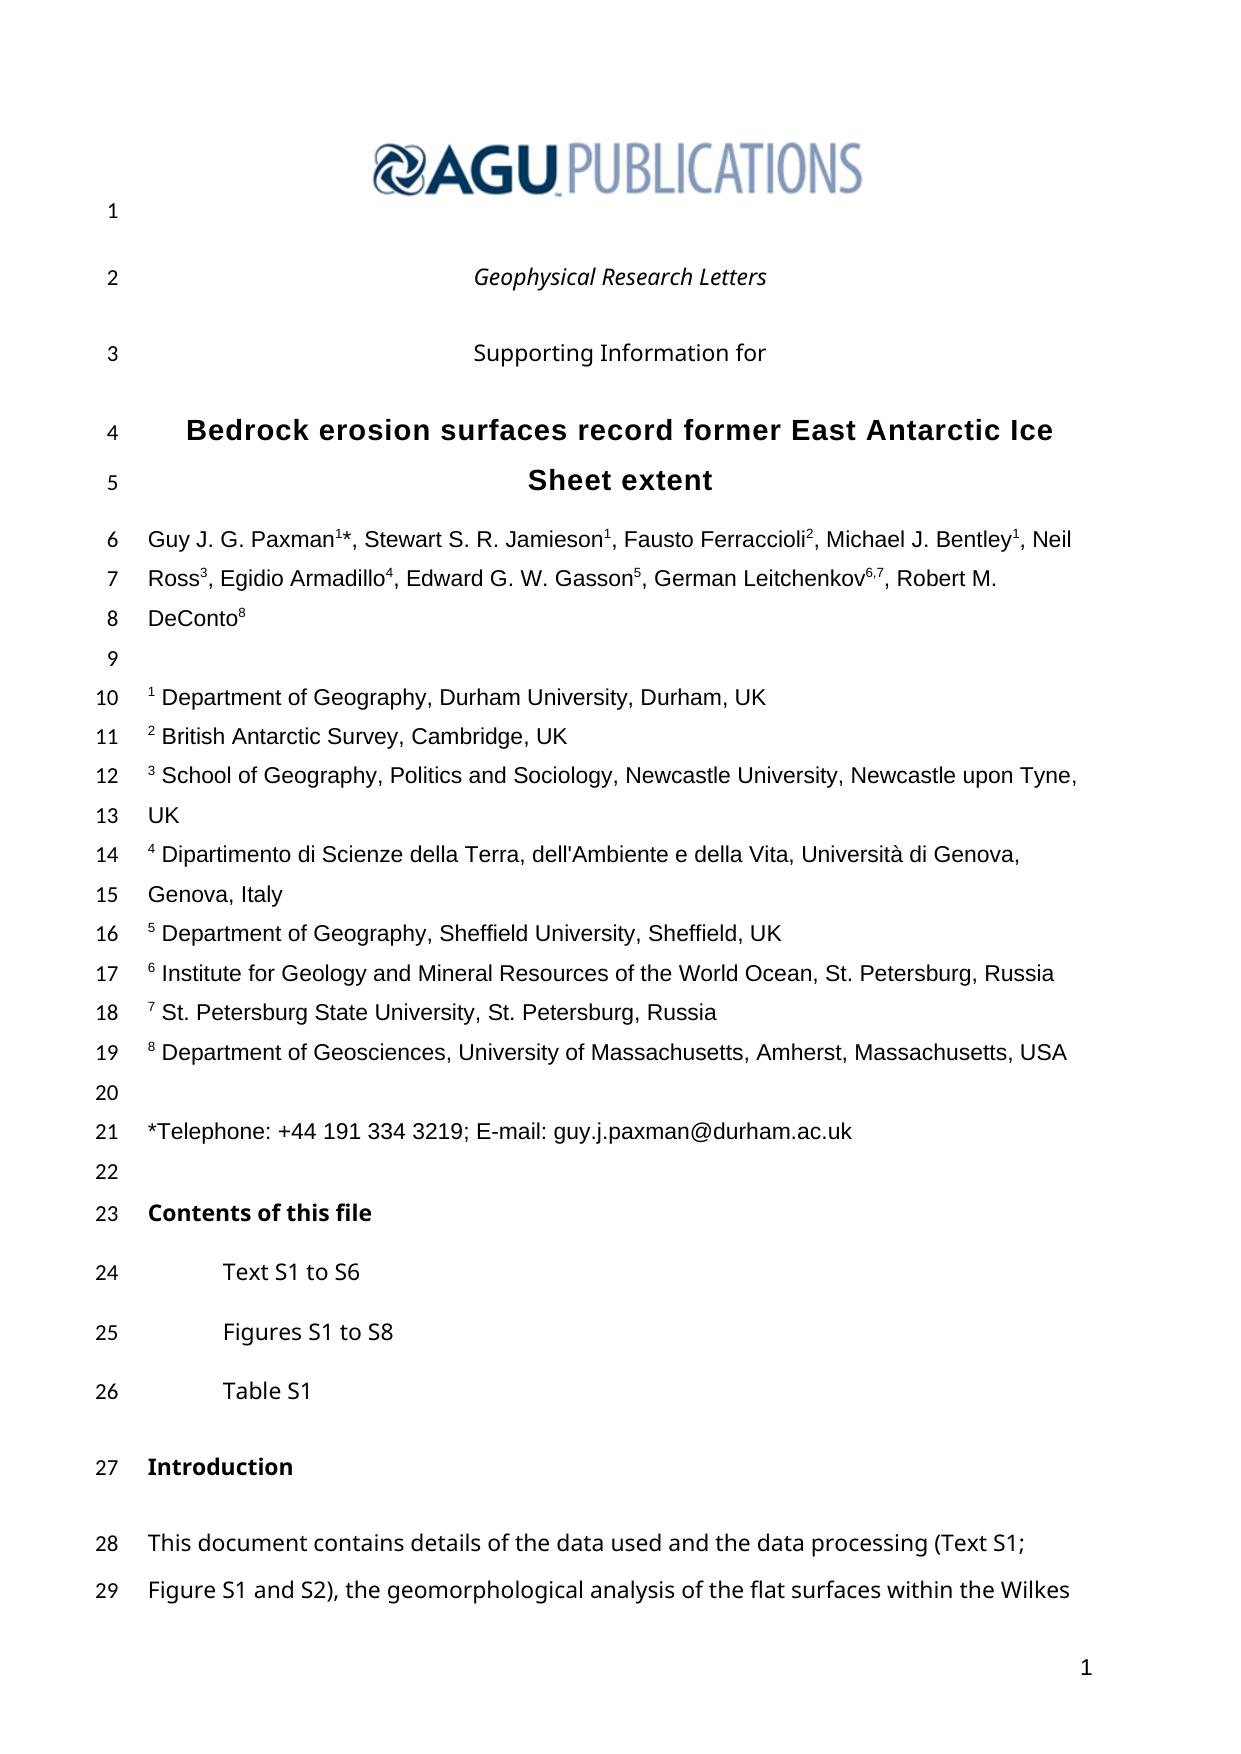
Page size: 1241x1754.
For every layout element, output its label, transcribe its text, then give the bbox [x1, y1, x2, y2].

text Geophysical Research Letters [148, 260, 1092, 292]
text 6 Institute for Geology and Mineral Resources of the World Ocean, St. Petersburg, Russia [148, 960, 1092, 986]
text 1 Department of Geography, Durham University, Durham, UK [148, 683, 1092, 710]
text Introduction [148, 1451, 1092, 1482]
text 5 Department of Geography, Sheffield University, Sheffield, UK [148, 920, 1092, 947]
text Guy J. G. Paxman1*, Stewart S. R. Jamieson1, Fausto Ferraccioli2, Michael J. Bentley1, Neil Ross3, Egidio Armadillo4, Edward G. W. Gasson5, German Leitchenkov6,7, Robert M. DeConto8 [148, 526, 1092, 631]
text 3 School of Geography, Politics and Sociology, Newcastle University, Newcastle upon Tyne, UK [148, 762, 1092, 828]
text Supporting Information for [148, 336, 1092, 368]
text Text S1 to S6 [223, 1256, 1092, 1287]
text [148, 1527, 1092, 1605]
text Figures S1 to S8 [223, 1316, 1092, 1347]
text 8 Department of Geosciences, University of Massachusetts, Amherst, Massachusetts, USA [148, 1039, 1092, 1065]
picture [357, 118, 883, 219]
text 4 Dipartimento di Scienze della Terra, dell'Ambiente e della Vita, Università di Genova, Genova, Italy [148, 841, 1092, 907]
text 7 St. Petersburg State University, St. Petersburg, Russia [148, 999, 1092, 1026]
text *Telephone: +44 191 334 3219; E-mail: guy.j.paxman@durham.ac.uk [148, 1118, 1092, 1144]
text 2 British Antarctic Survey, Cambridge, UK [148, 723, 1092, 749]
text Bedrock erosion surfaces record former East Antarctic Ice Sheet extent [148, 412, 1092, 496]
text Table S1 [223, 1375, 1092, 1406]
text Contents of this file [148, 1197, 1092, 1228]
